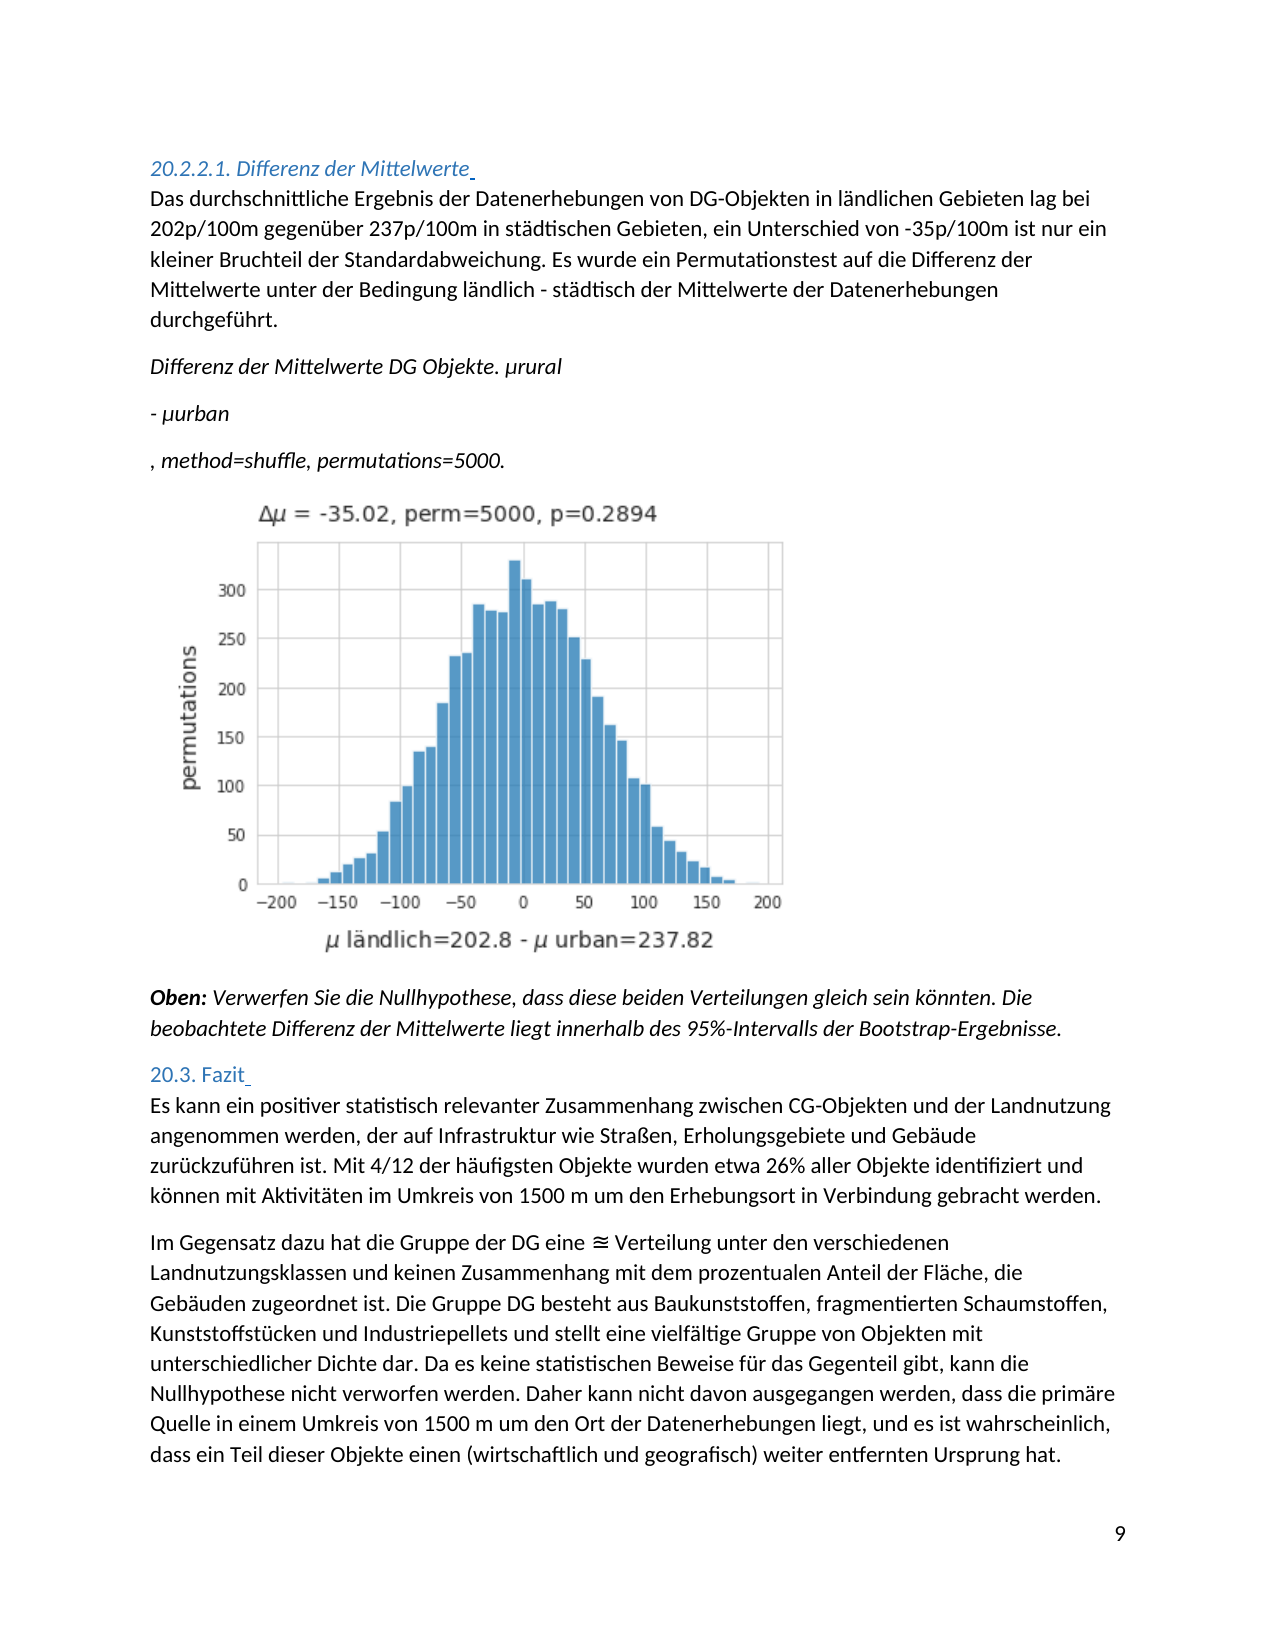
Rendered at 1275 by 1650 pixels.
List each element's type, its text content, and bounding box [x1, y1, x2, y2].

subtitle 20.2.2.1. Differenz der Mittelwerte [150, 154, 1125, 182]
text Das durchschnittliche Ergebnis der Datenerhebungen von DG-Objekten in ländlichen Gebieten lag bei 202p/100m gegenüber 237p/100m in städtischen Gebieten, ein Unterschied von -35p/100m ist nur ein kleiner Bruchteil der Standardabweichung. Es wurde ein Permutationstest auf die Differenz der Mittelwerte unter der Bedingung ländlich - städtisch der Mittelwerte der Datenerhebungen durchgeführt. [150, 184, 1125, 333]
text - μurban [150, 399, 1125, 427]
text Es kann ein positiver statistisch relevanter Zusammenhang zwischen CG-Objekten und der Landnutzung angenommen werden, der auf Infrastruktur wie Straßen, Erholungsgebiete und Gebäude zurückzuführen ist. Mit 4/12 der häufigsten Objekte wurden etwa 26% aller Objekte identifiziert und können mit Aktivitäten im Umkreis von 1500 m um den Erhebungsort in Verbindung gebracht werden. [150, 1091, 1125, 1209]
text Oben: Verwerfen Sie die Nullhypothese, dass diese beiden Verteilungen gleich sein könnten. Die beobachtete Differenz der Mittelwerte liegt innerhalb des 95%-Intervalls der Bootstrap-Ergebnisse. [150, 983, 1125, 1042]
text Differenz der Mittelwerte DG Objekte. μrural [150, 352, 1125, 380]
text , method=shuffle, permutations=5000. [150, 446, 1125, 474]
text Im Gegensatz dazu hat die Gruppe der DG eine ≊ Verteilung unter den verschiedenen Landnutzungsklassen und keinen Zusammenhang mit dem prozentualen Anteil der Fläche, die Gebäuden zugeordnet ist. Die Gruppe DG besteht aus Baukunststoffen, fragmentierten Schaumstoffen, Kunststoffstücken und Industriepellets und stellt eine vielfältige Gruppe von Objekten mit unterschiedlicher Dichte dar. Da es keine statistischen Beweise für das Gegenteil gibt, kann die Nullhypothese nicht verworfen werden. Daher kann nicht davon ausgegangen werden, dass die primäre Quelle in einem Umkreis von 1500 m um den Ort der Datenerhebungen liegt, und es ist wahrscheinlich, dass ein Teil dieser Objekte einen (wirtschaftlich und geografisch) weiter entfernten Ursprung hat. [150, 1228, 1125, 1468]
subtitle 20.3. Fazit [150, 1061, 1125, 1088]
